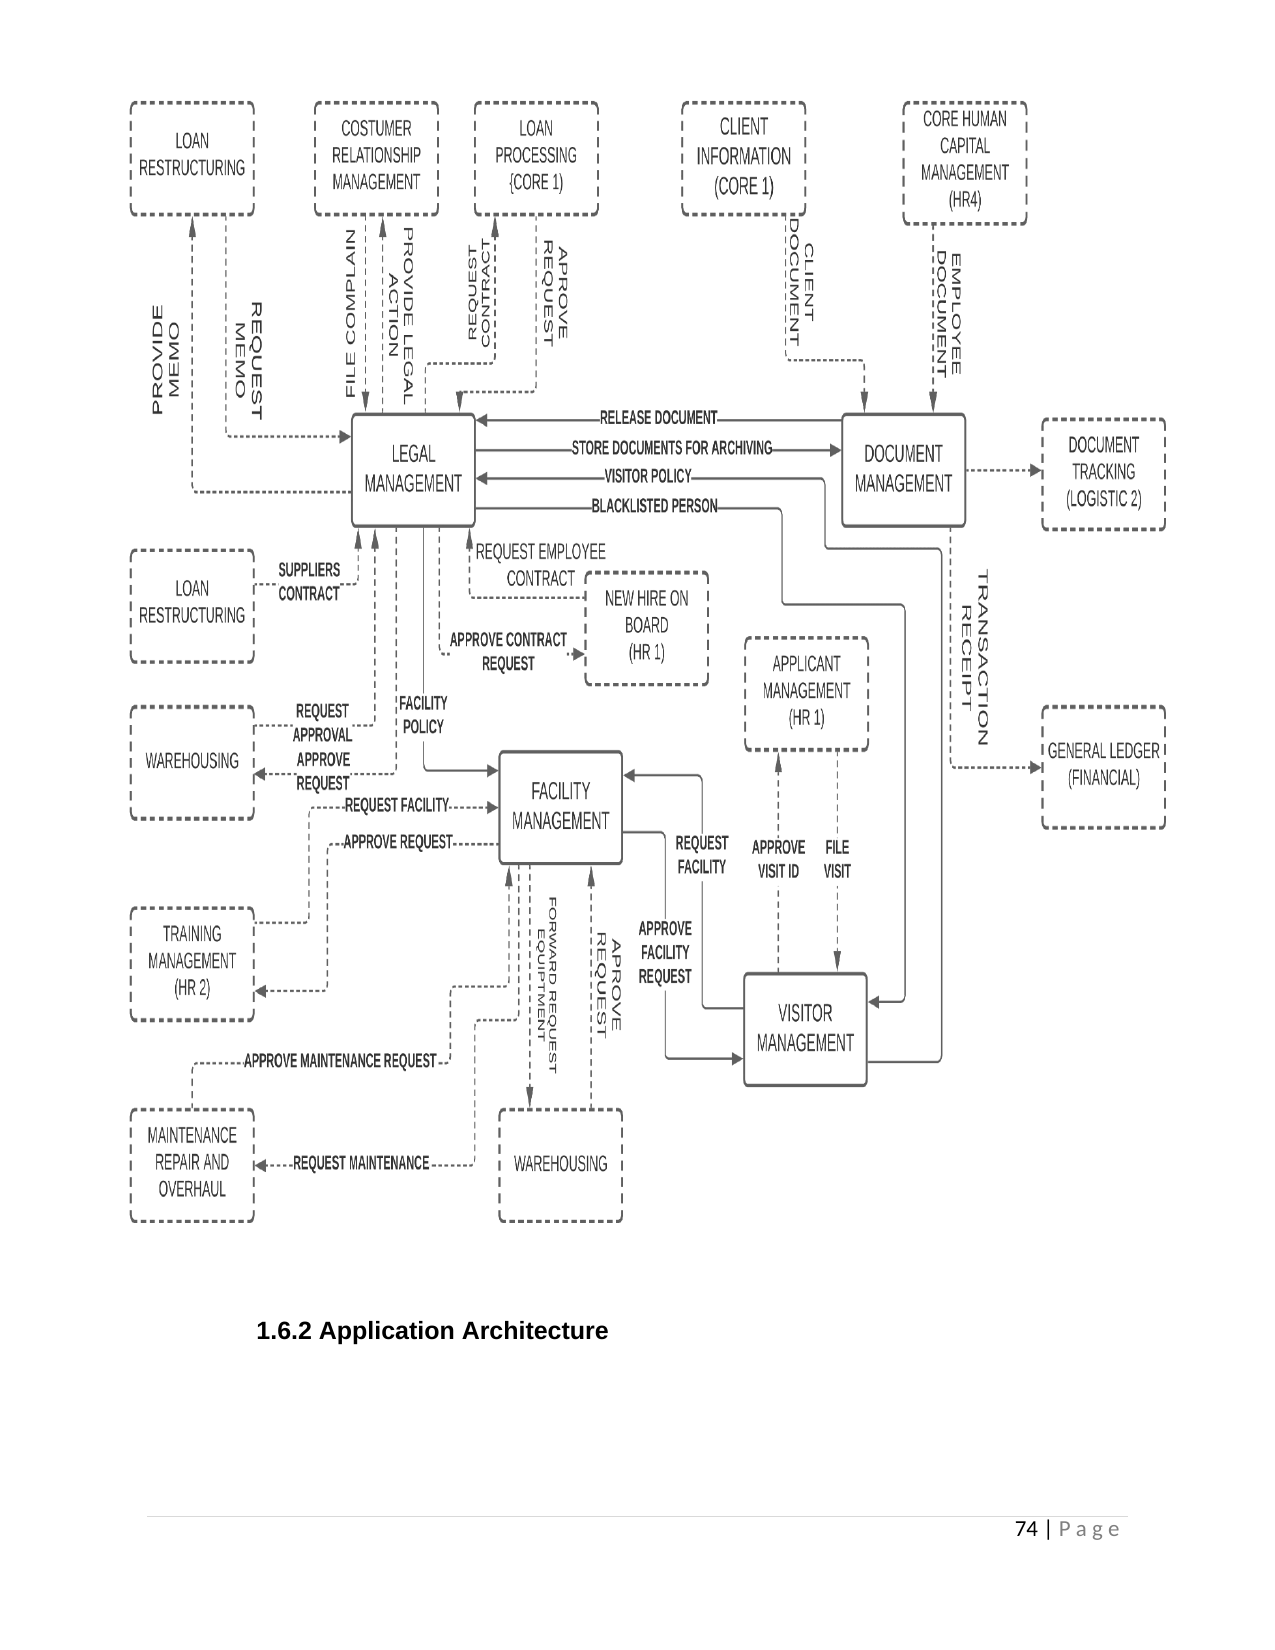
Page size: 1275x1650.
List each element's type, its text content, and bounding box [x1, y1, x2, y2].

picture [129, 100, 1166, 1223]
text 1.6.2 Application Architecture [150, 1316, 609, 1344]
